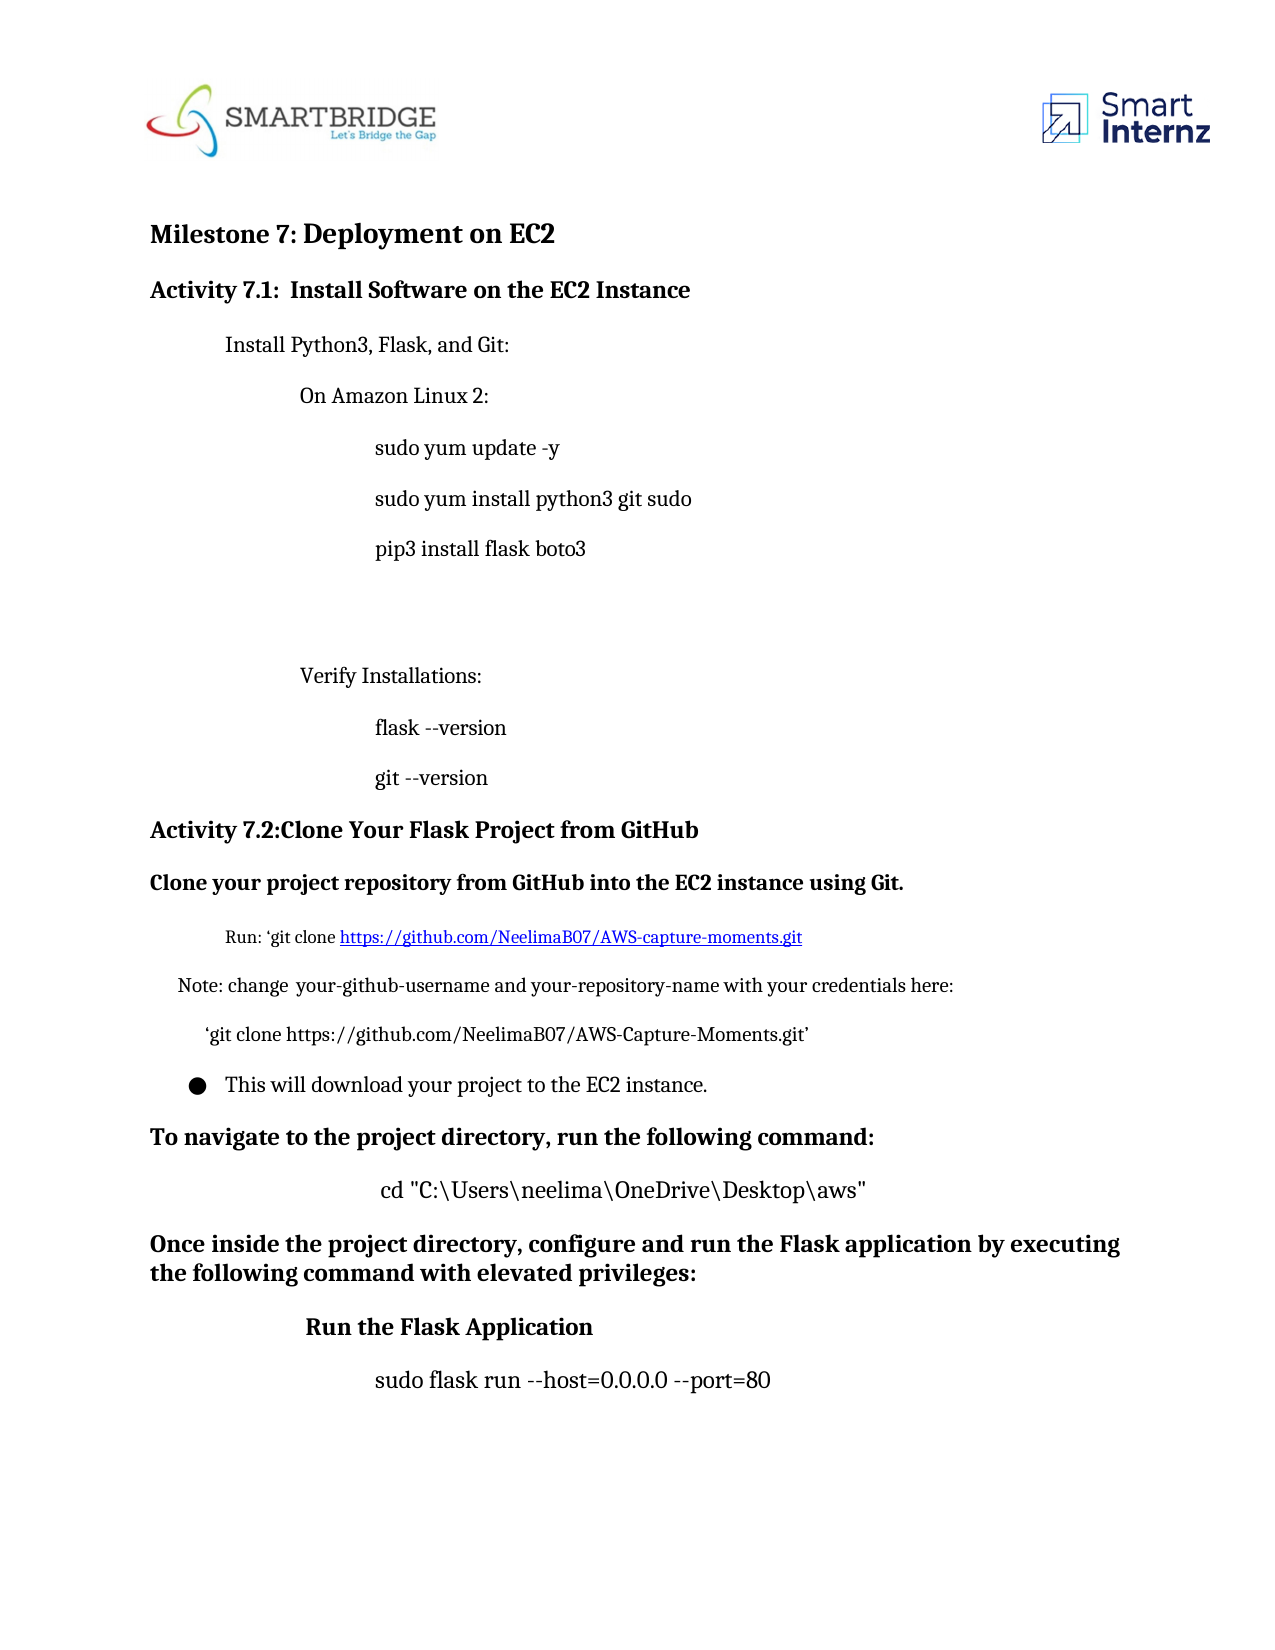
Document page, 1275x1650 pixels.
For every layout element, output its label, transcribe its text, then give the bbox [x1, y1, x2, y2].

text Verify Installations: [300, 663, 1275, 689]
subtitle To navigate to the project directory, run the following command: [150, 1122, 1275, 1151]
text sudo yum install python3 git sudo pip3 install flask boto3 [375, 485, 695, 563]
text sudo yum update -y [375, 434, 1275, 460]
text Install Python3, Flask, and Git: On Amazon Linux 2: [225, 331, 534, 409]
text sudo flask run --host=0.0.0.0 --port=80 [375, 1366, 1275, 1395]
picture [1037, 92, 1214, 143]
picture [143, 78, 439, 161]
text flask --version git --version [375, 714, 534, 791]
subtitle Activity 7.2:Clone Your Flask Project from GitHub [150, 816, 1275, 845]
subtitle Once inside the project directory, configure and run the Flask application by executing the following command with elevated privileges: [150, 1230, 1123, 1287]
text Clone your project repository from GitHub into the EC2 instance using Git. [150, 870, 1275, 896]
text Milestone 7: Deployment on EC2 [150, 217, 1275, 251]
text cd "C:\Users\neelima\OneDrive\Desktop\aws" [380, 1176, 1275, 1205]
text Run: ‘git clone https://github.com/NeelimaB07/AWS-capture-moments.git [225, 926, 1275, 948]
text Run the Flask Application [305, 1312, 1275, 1341]
subtitle Activity 7.1: Install Software on the EC2 Instance [150, 276, 1275, 304]
text Note: change your-github-username and your-repository-name with your credentials here: ‘git clone https://github.com/NeelimaB07/AWS-Capture-Moments.git’ [177, 974, 976, 1046]
list This will download your project to the EC2 instance. [187, 1070, 1275, 1097]
